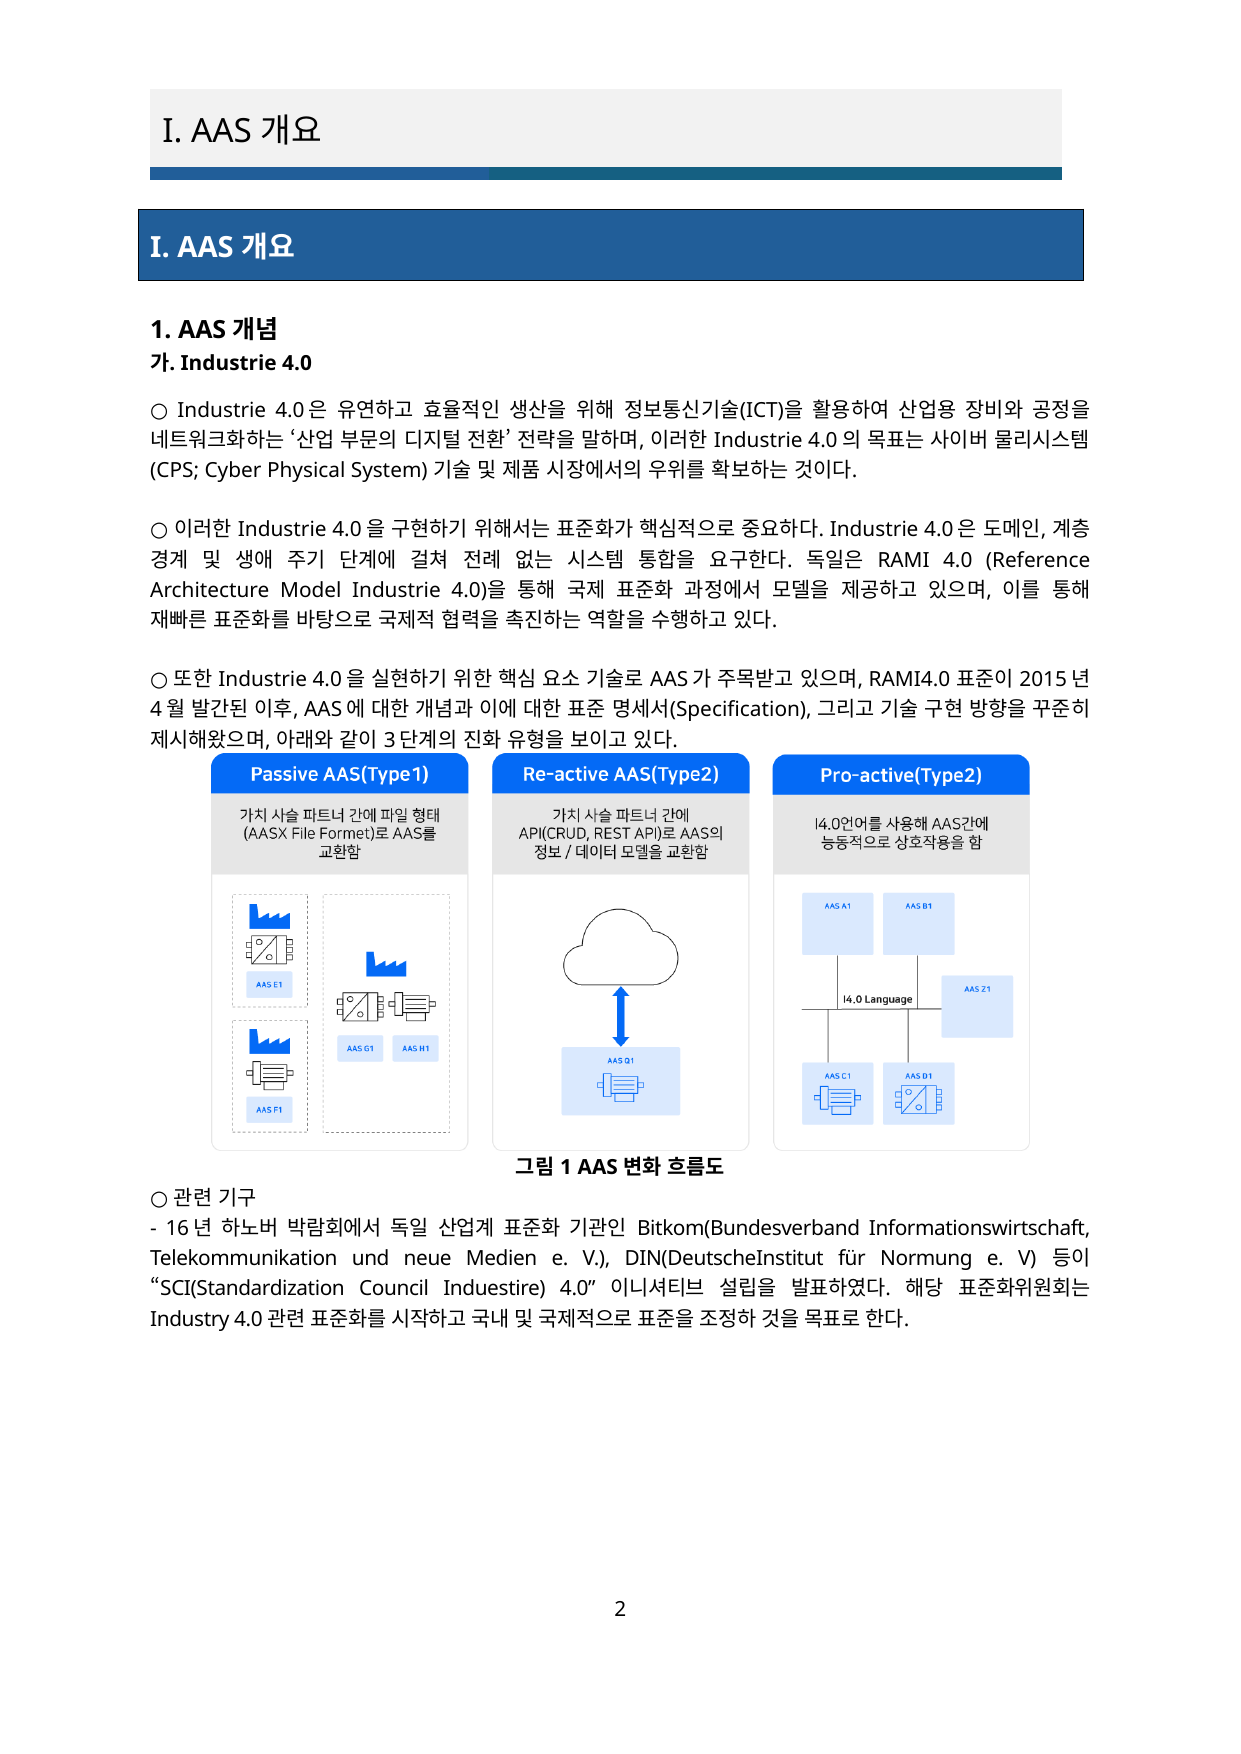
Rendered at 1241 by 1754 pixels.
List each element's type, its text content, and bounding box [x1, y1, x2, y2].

text 가. Industrie 4.0 [150, 346, 1090, 376]
subtitle 1. AAS 개념 [150, 310, 1090, 346]
picture [211, 753, 1030, 1151]
text ○ 관련 기구 - 16년 하노버 박람회에서 독일 산업계 표준화 기관인 Bitkom(Bundesverband Informationswirtschaft, Telekommunikation und neue Medien e. V.), DIN(DeutscheInstitut für Normung e. V) 등이 “SCI(Standardization Council Induestire) 4.0” 이니셔티브 설립을 발표하였다. 해당 표준화위원회는 Industry 4.0 관련 표준화를 시작하고 국내 및 국제적으로 표준을 조정하 것을 목표로 한다. [150, 1181, 1090, 1332]
table_header I. AAS 개요 [139, 210, 1083, 280]
text ○ Industrie 4.0은 유연하고 효율적인 생산을 위해 정보통신기술(ICT)을 활용하여 산업용 장비와 공정을 네트워크화하는 ‘산업 부문의 디지털 전환’ 전략을 말하며, 이러한 Industrie 4.0의 목표는 사이버 물리시스템(CPS; Cyber Physical System) 기술 및 제품 시장에서의 우위를 확보하는 것이다. [150, 393, 1090, 484]
text ○ 이러한 Industrie 4.0을 구현하기 위해서는 표준화가 핵심적으로 중요하다. Industrie 4.0은 도메인, 계층 경계 및 생애 주기 단계에 걸쳐 전례 없는 시스템 통합을 요구한다. 독일은 RAMI 4.0 (Reference Architecture Model Industrie 4.0)을 통해 국제 표준화 과정에서 모델을 제공하고 있으며, 이를 통해 재빠른 표준화를 바탕으로 국제적 협력을 촉진하는 역할을 수행하고 있다. [150, 512, 1090, 634]
text ○ 또한 Industrie 4.0을 실현하기 위한 핵심 요소 기술로 AAS가 주목받고 있으며, RAMI4.0 표준이 2015년 4월 발간된 이후, AAS에 대한 개념과 이에 대한 표준 명세서(Specification), 그리고 기술 구현 방향을 꾸준히 제시해왔으며, 아래와 같이 3단계의 진화 유형을 보이고 있다. [150, 662, 1090, 753]
